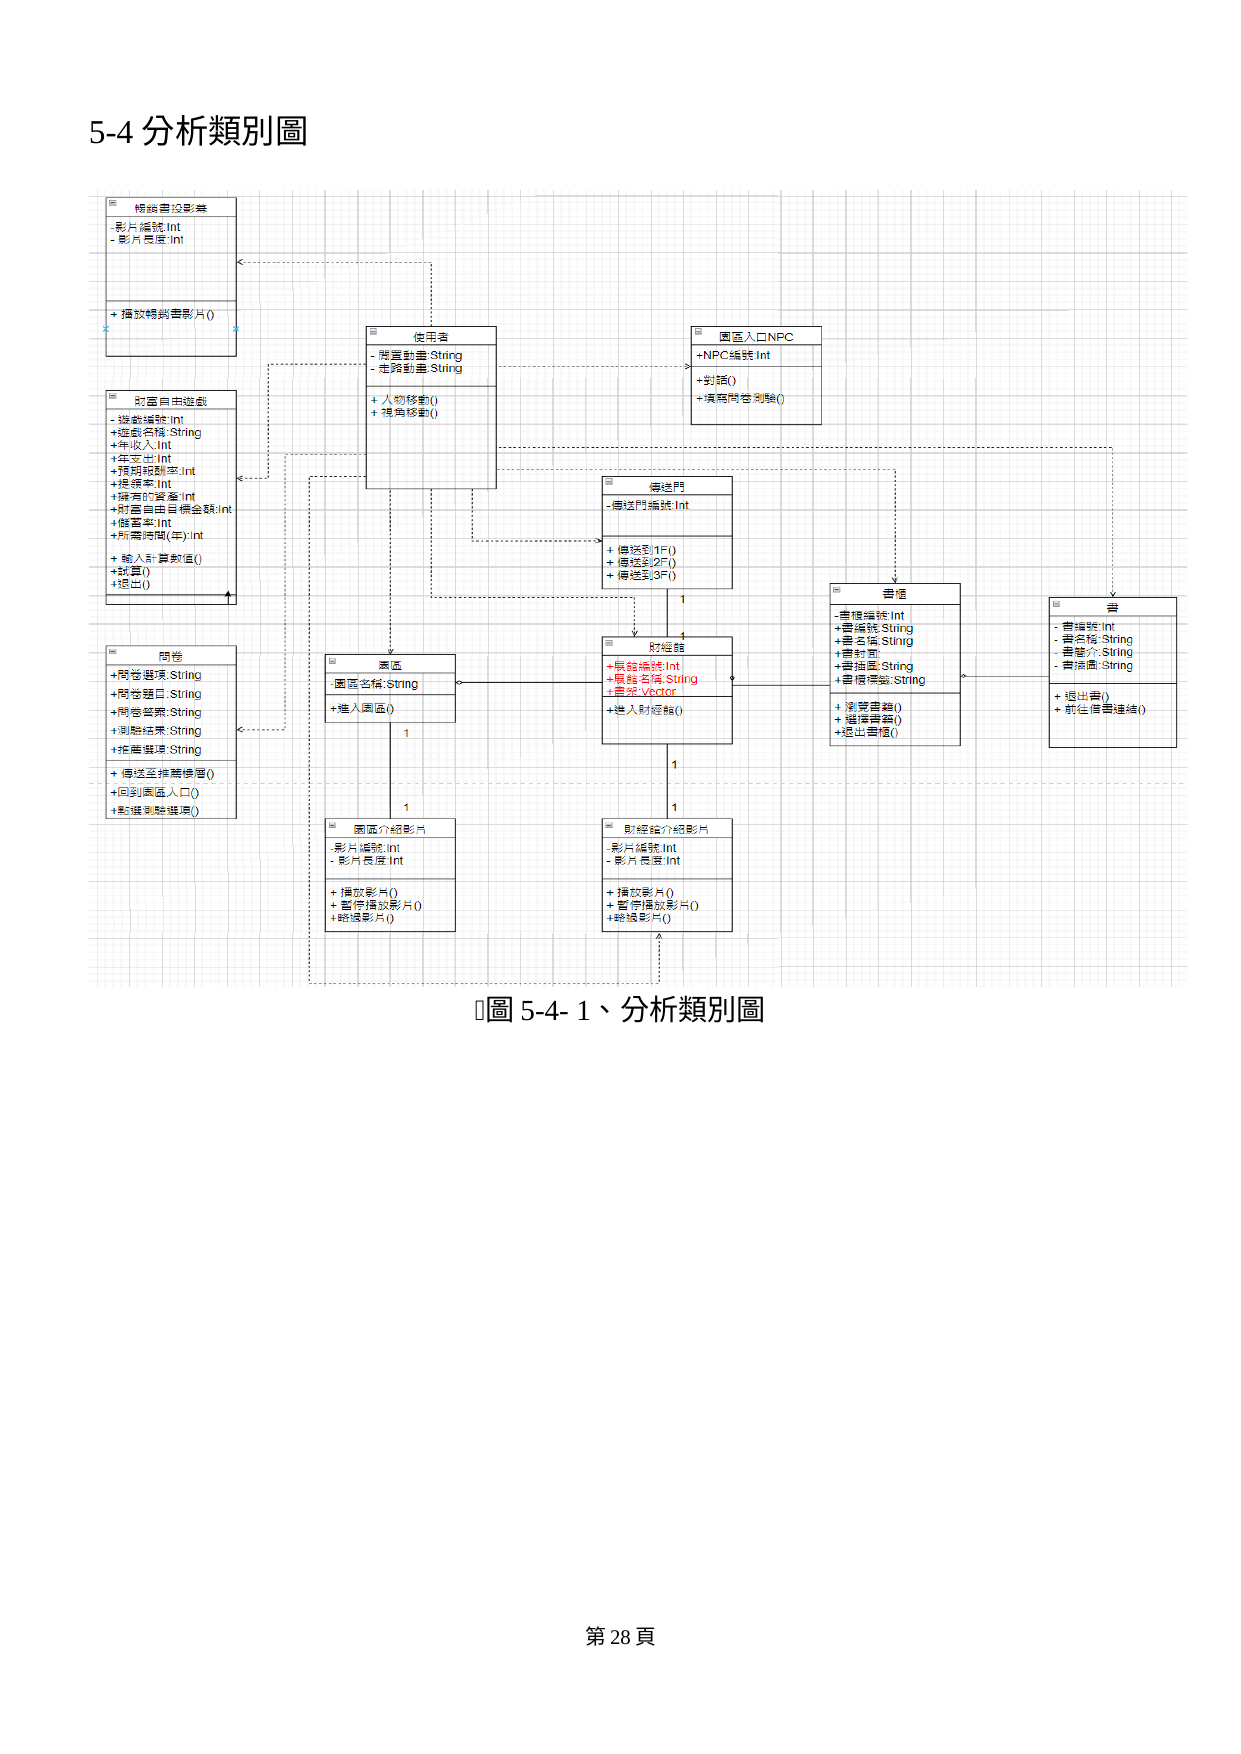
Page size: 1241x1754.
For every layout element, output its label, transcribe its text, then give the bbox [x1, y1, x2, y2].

text 圖5-4- 1、分析類別圖 [89, 987, 1152, 1029]
picture [88, 190, 1188, 987]
subtitle 5-4 分析類別圖 [89, 104, 1152, 153]
